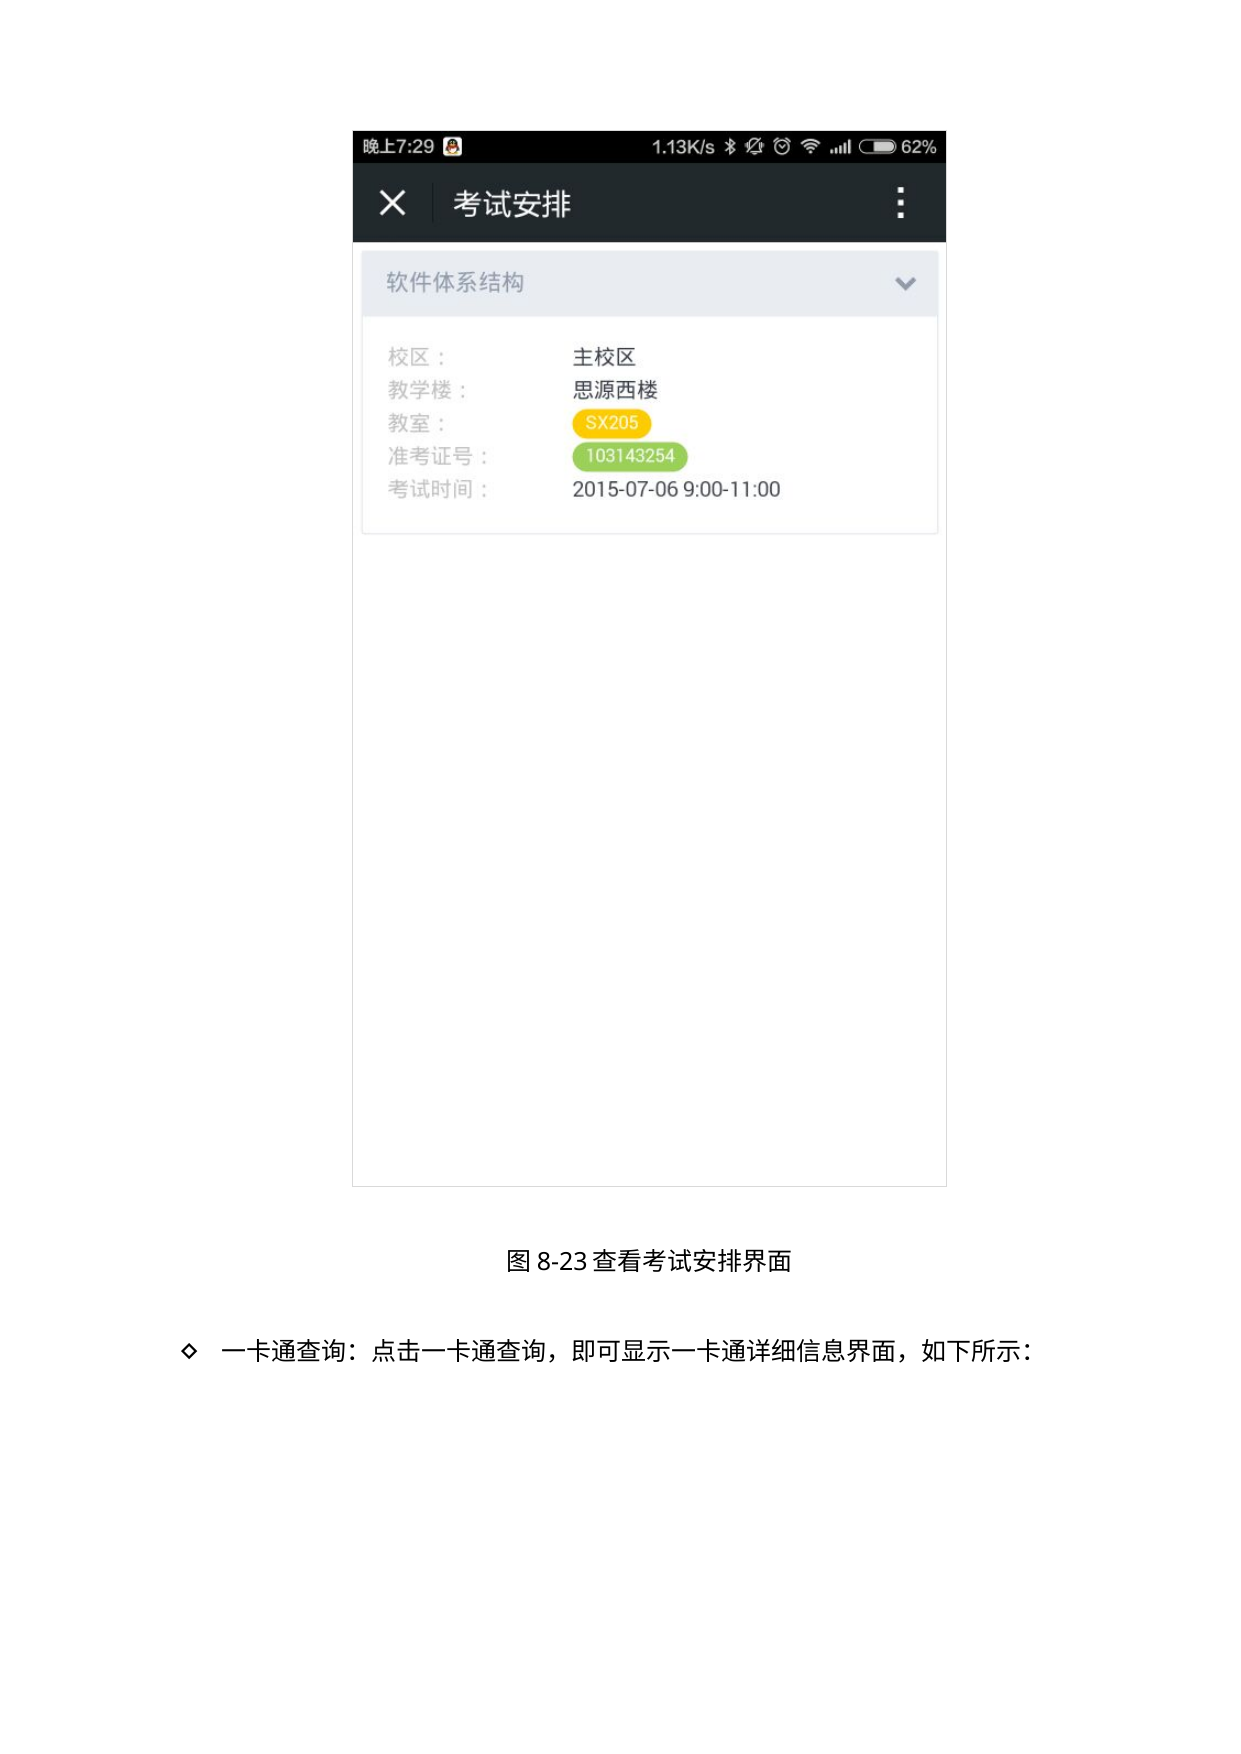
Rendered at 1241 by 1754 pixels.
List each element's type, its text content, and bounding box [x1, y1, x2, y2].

text 图8-23查看考试安排界面 [177, 1227, 1122, 1292]
list 一卡通查询：点击一卡通查询，即可显示一卡通详细信息界面，如下所示： [177, 1317, 1122, 1382]
picture [353, 131, 946, 1186]
